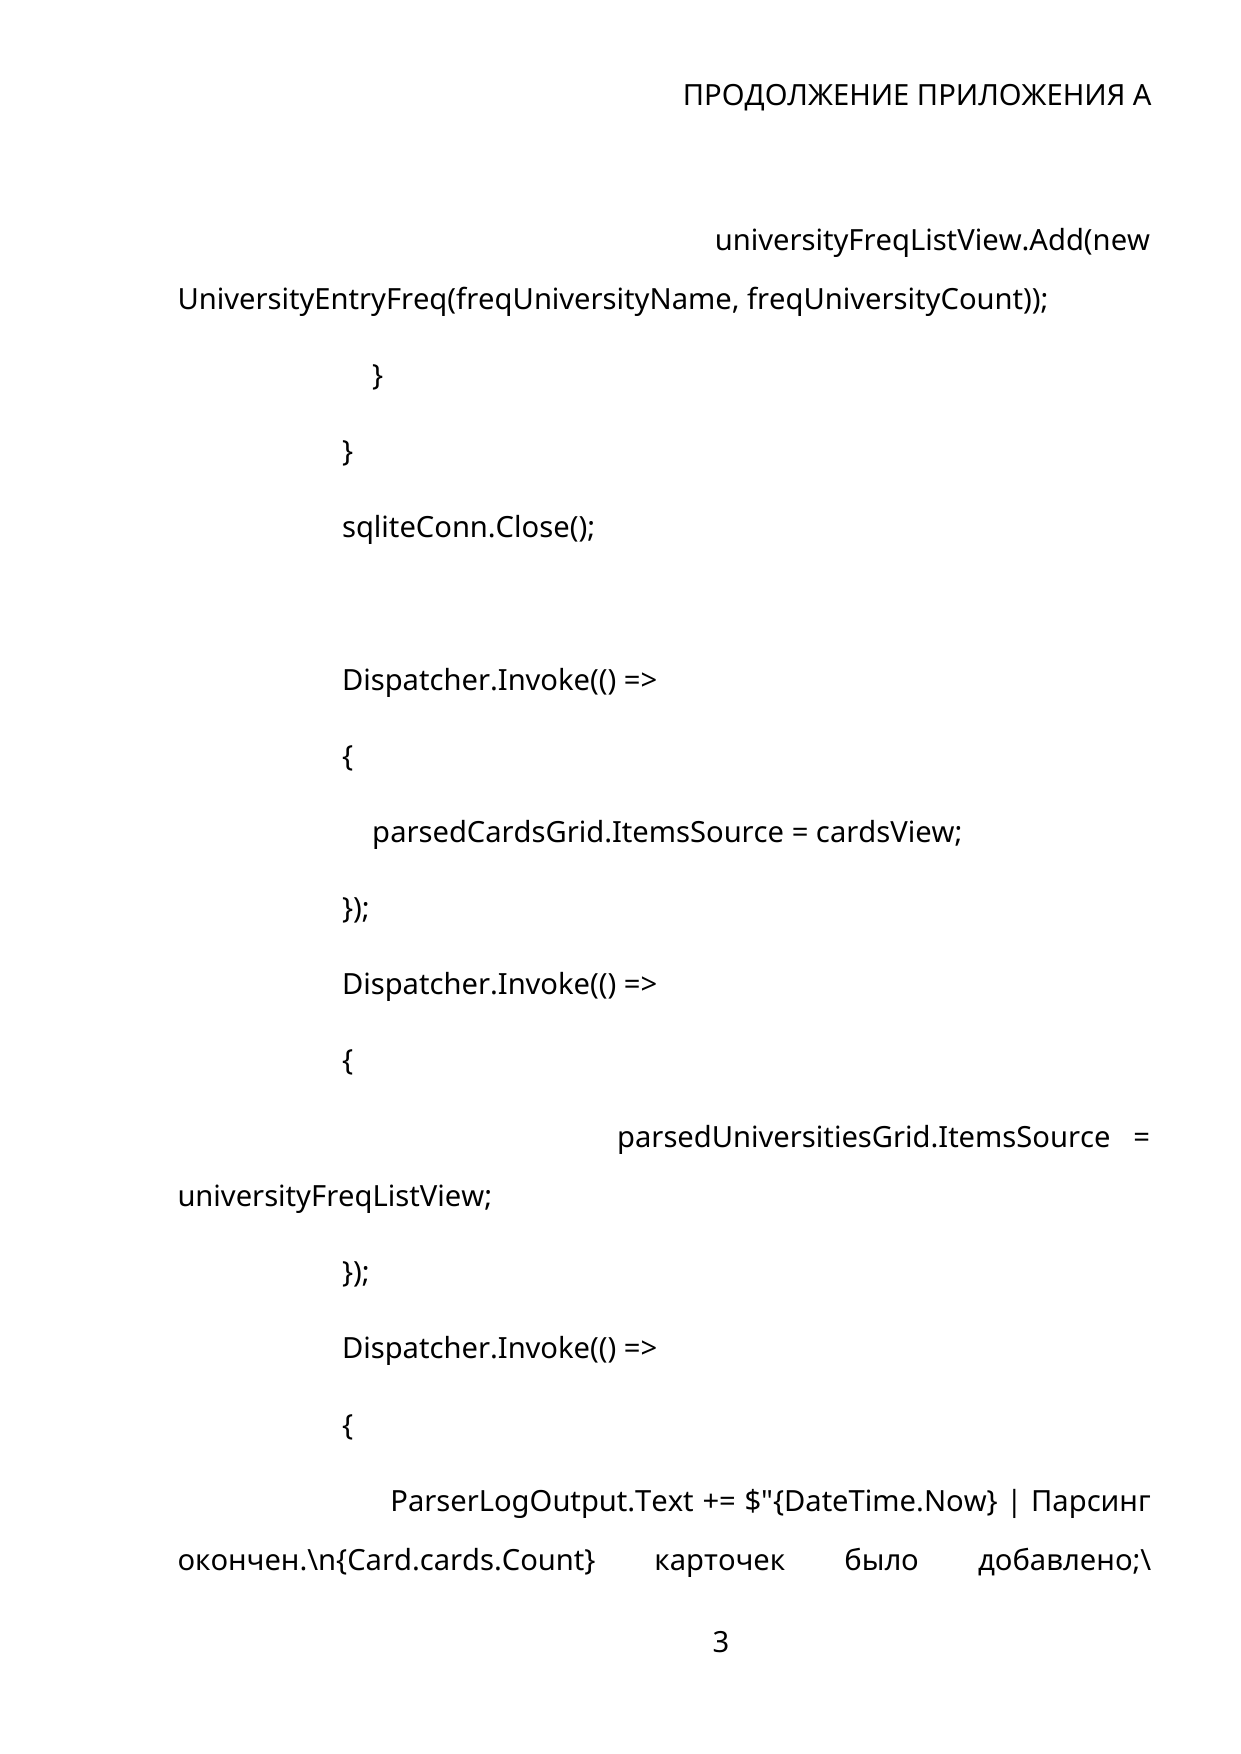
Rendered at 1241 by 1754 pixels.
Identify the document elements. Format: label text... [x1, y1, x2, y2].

text { [177, 1404, 1152, 1443]
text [177, 1480, 1152, 1579]
text sqliteConn.Close(); [177, 507, 1152, 546]
text { [177, 1040, 1152, 1079]
text } [177, 431, 1152, 470]
text parsedCardsGrid.ItemsSource = cardsView; [177, 811, 1152, 851]
text Dispatcher.Invoke(() => [177, 1328, 1152, 1367]
text Dispatcher.Invoke(() => [177, 659, 1152, 699]
text universityFreqListView.Add(new UniversityEntryFreq(freqUniversityName, freqUniversityCount)); [177, 219, 1152, 318]
text { [177, 735, 1152, 775]
text }); [177, 1251, 1152, 1291]
text parsedUniversitiesGrid.ItemsSource = universityFreqListView; [177, 1116, 1152, 1215]
text }); [177, 887, 1152, 927]
text } [177, 354, 1152, 394]
text Dispatcher.Invoke(() => [177, 963, 1152, 1003]
